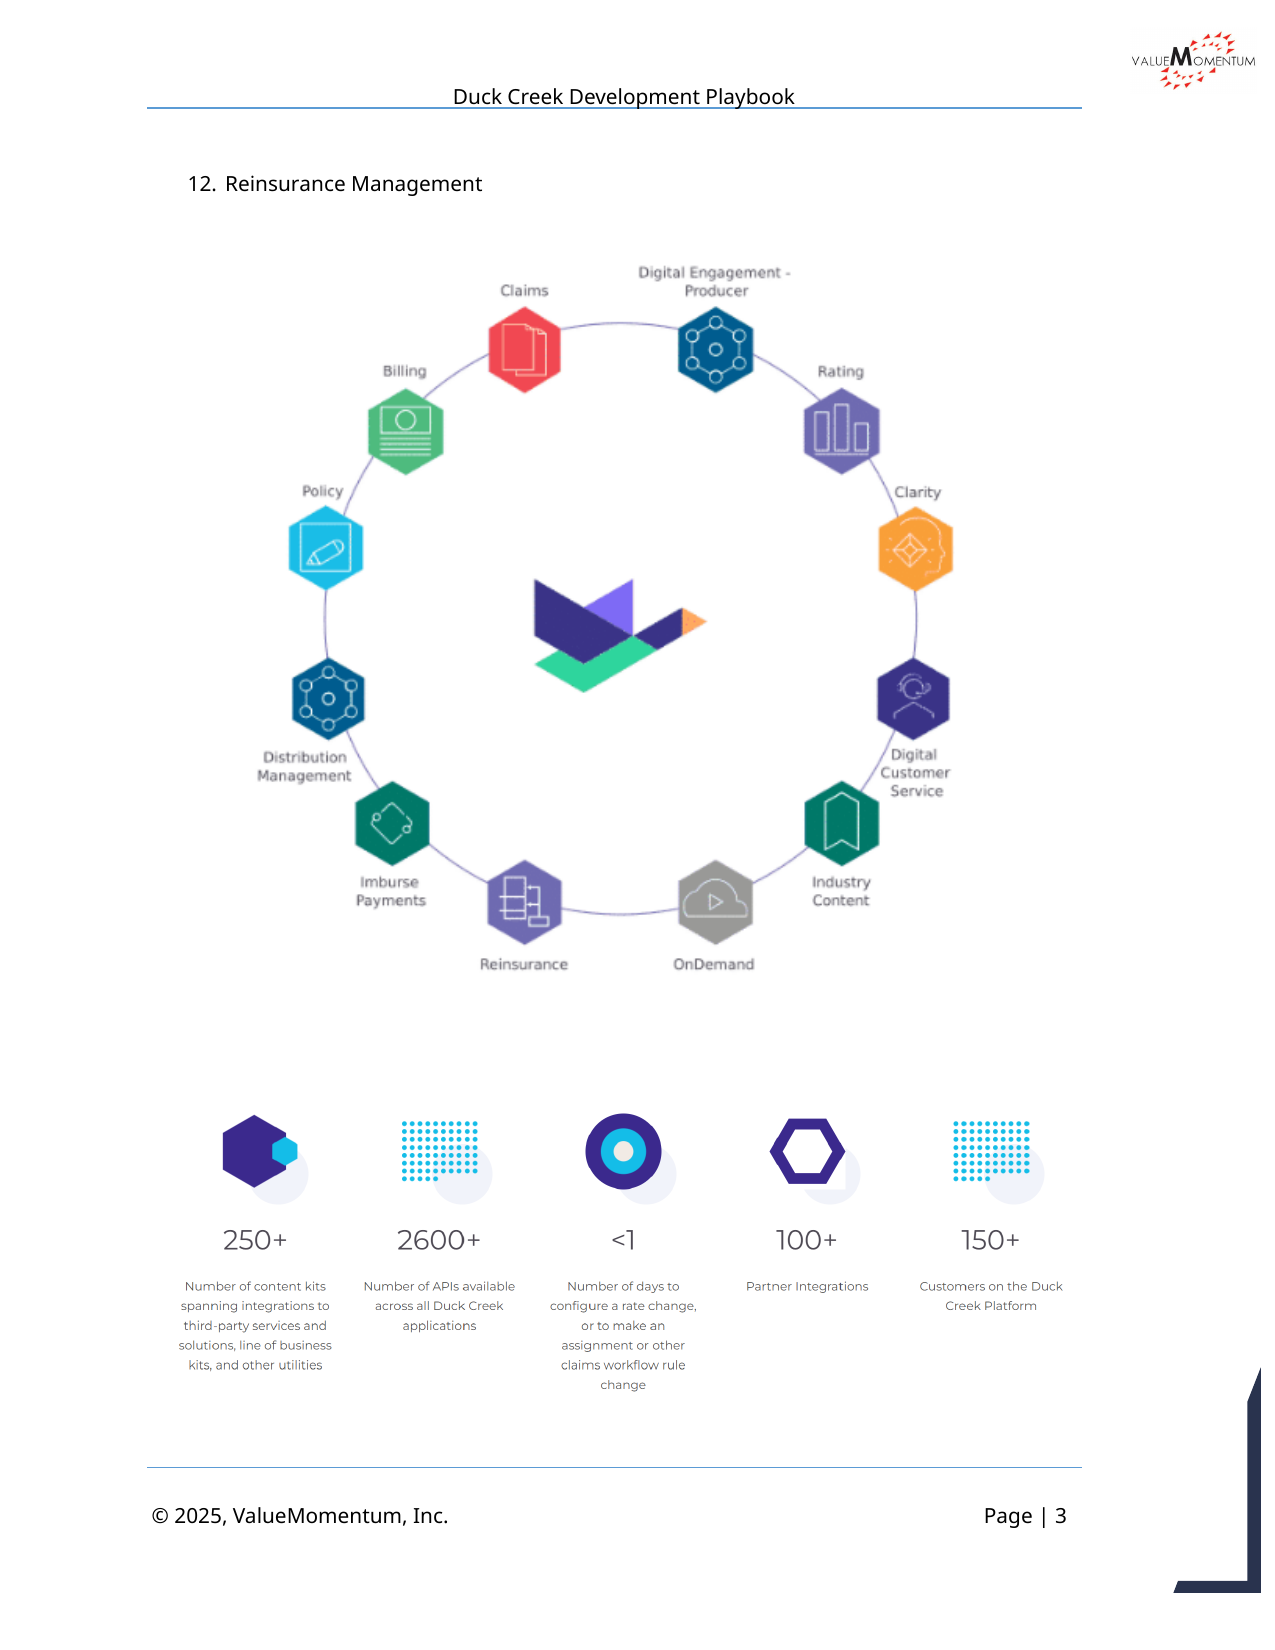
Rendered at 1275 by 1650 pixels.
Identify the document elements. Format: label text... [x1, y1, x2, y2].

picture [150, 1098, 1091, 1413]
picture [150, 216, 1044, 1040]
picture [1130, 27, 1257, 94]
list Reinsurance Management [187, 169, 1165, 198]
